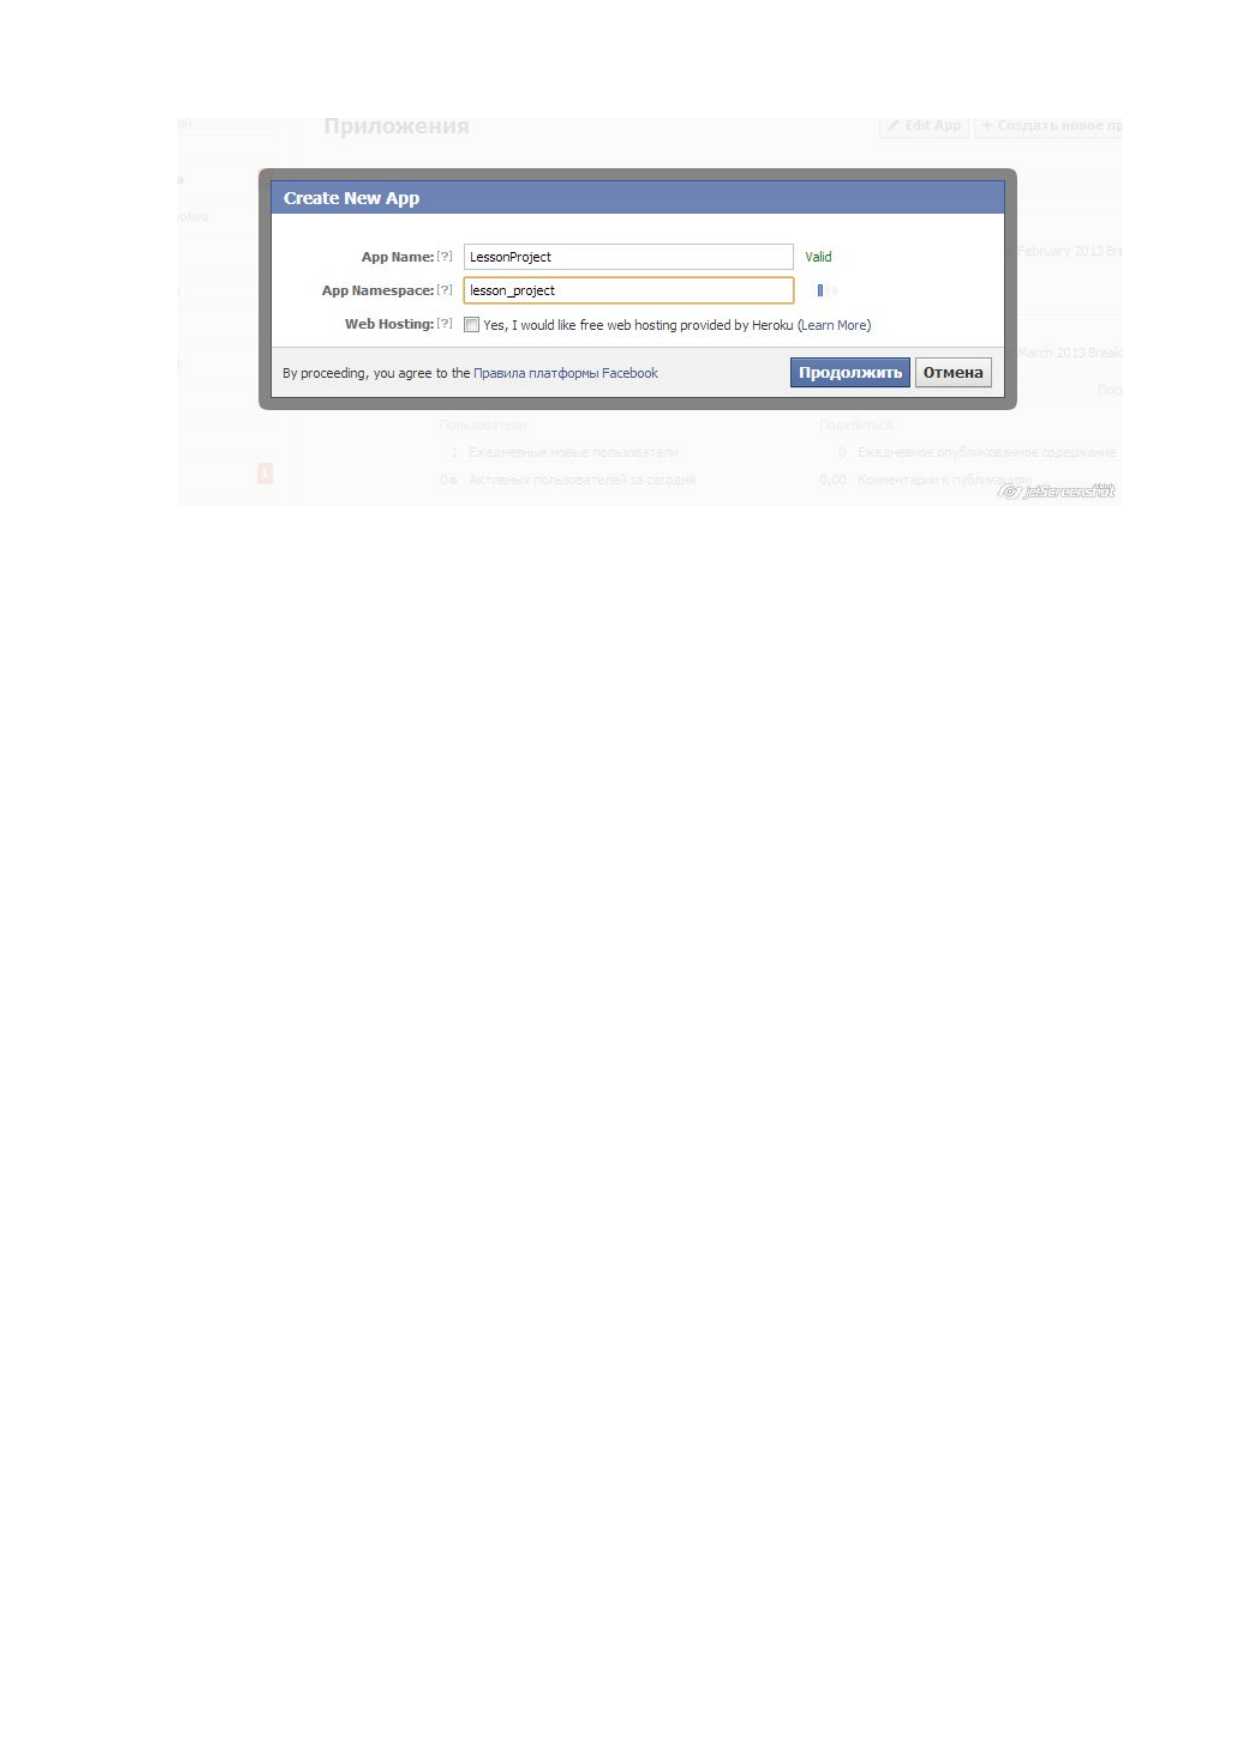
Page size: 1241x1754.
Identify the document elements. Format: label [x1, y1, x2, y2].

picture [177, 118, 1123, 506]
